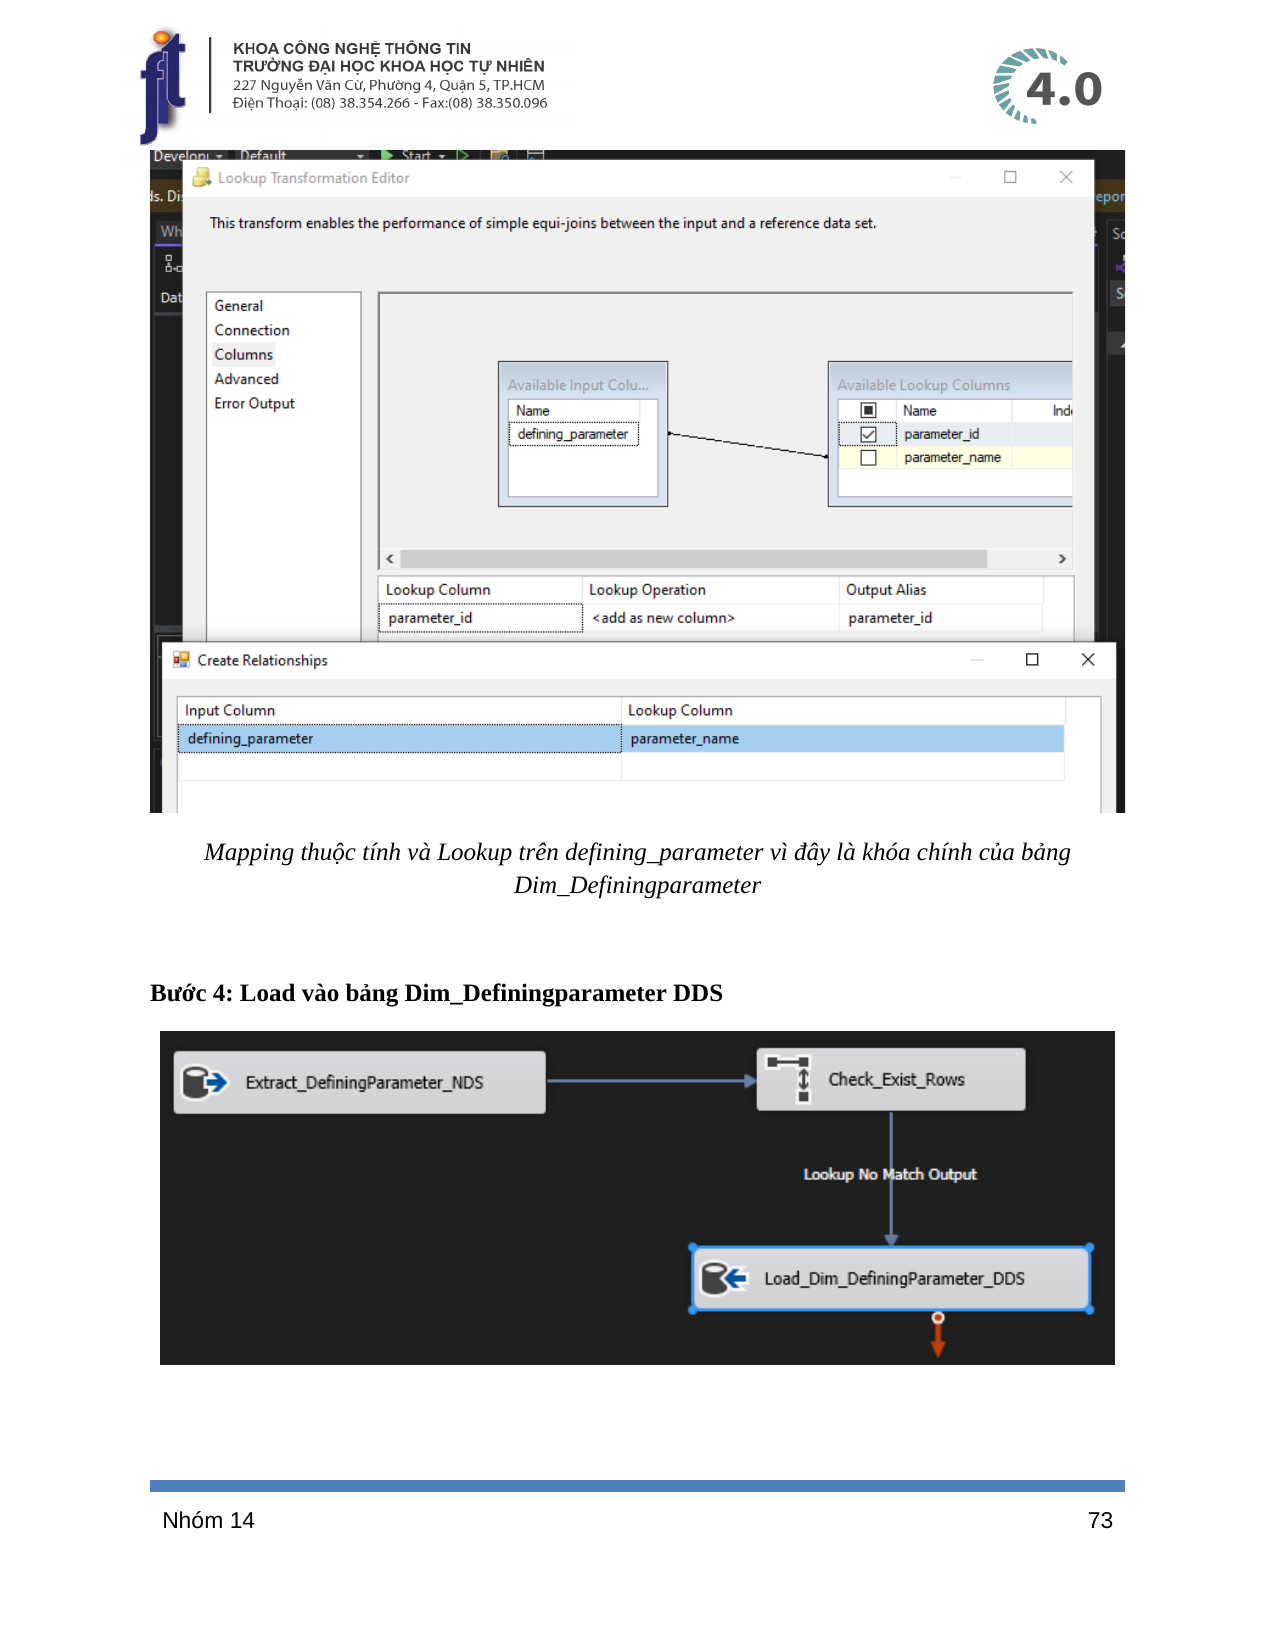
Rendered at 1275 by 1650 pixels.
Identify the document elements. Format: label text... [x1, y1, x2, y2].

text Mapping thuộc tính và Lookup trên defining_parameter vì đây là khóa chính của bảng Dim_Definingparameter [150, 837, 1125, 899]
text Bước 4: Load vào bảng Dim_Definingparameter DDS [150, 978, 1125, 1007]
picture [160, 1031, 1115, 1365]
picture [985, 41, 1108, 127]
picture [117, 21, 1125, 813]
